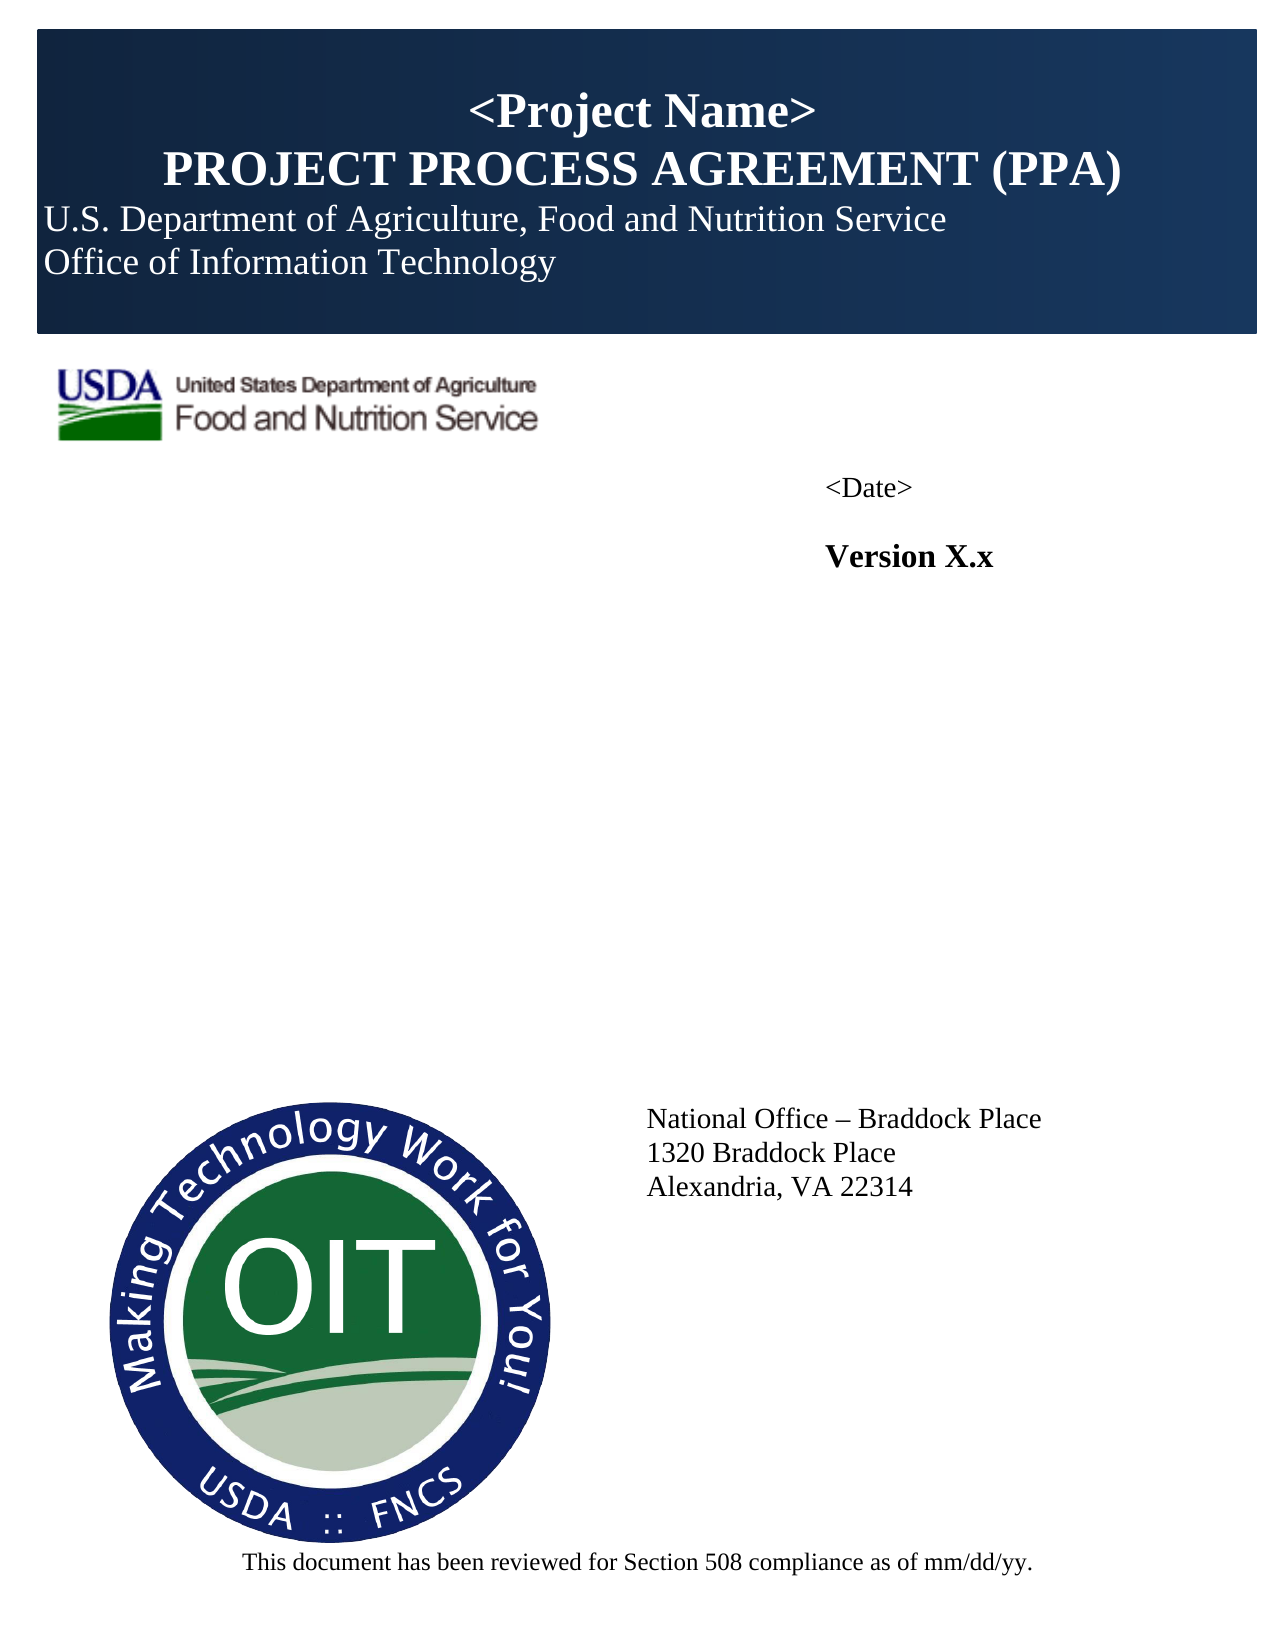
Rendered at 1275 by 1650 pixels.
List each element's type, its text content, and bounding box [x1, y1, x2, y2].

text Version X.x [825, 537, 1125, 575]
picture [103, 1094, 557, 1548]
picture [37, 350, 555, 453]
text <Date> [825, 470, 1125, 503]
